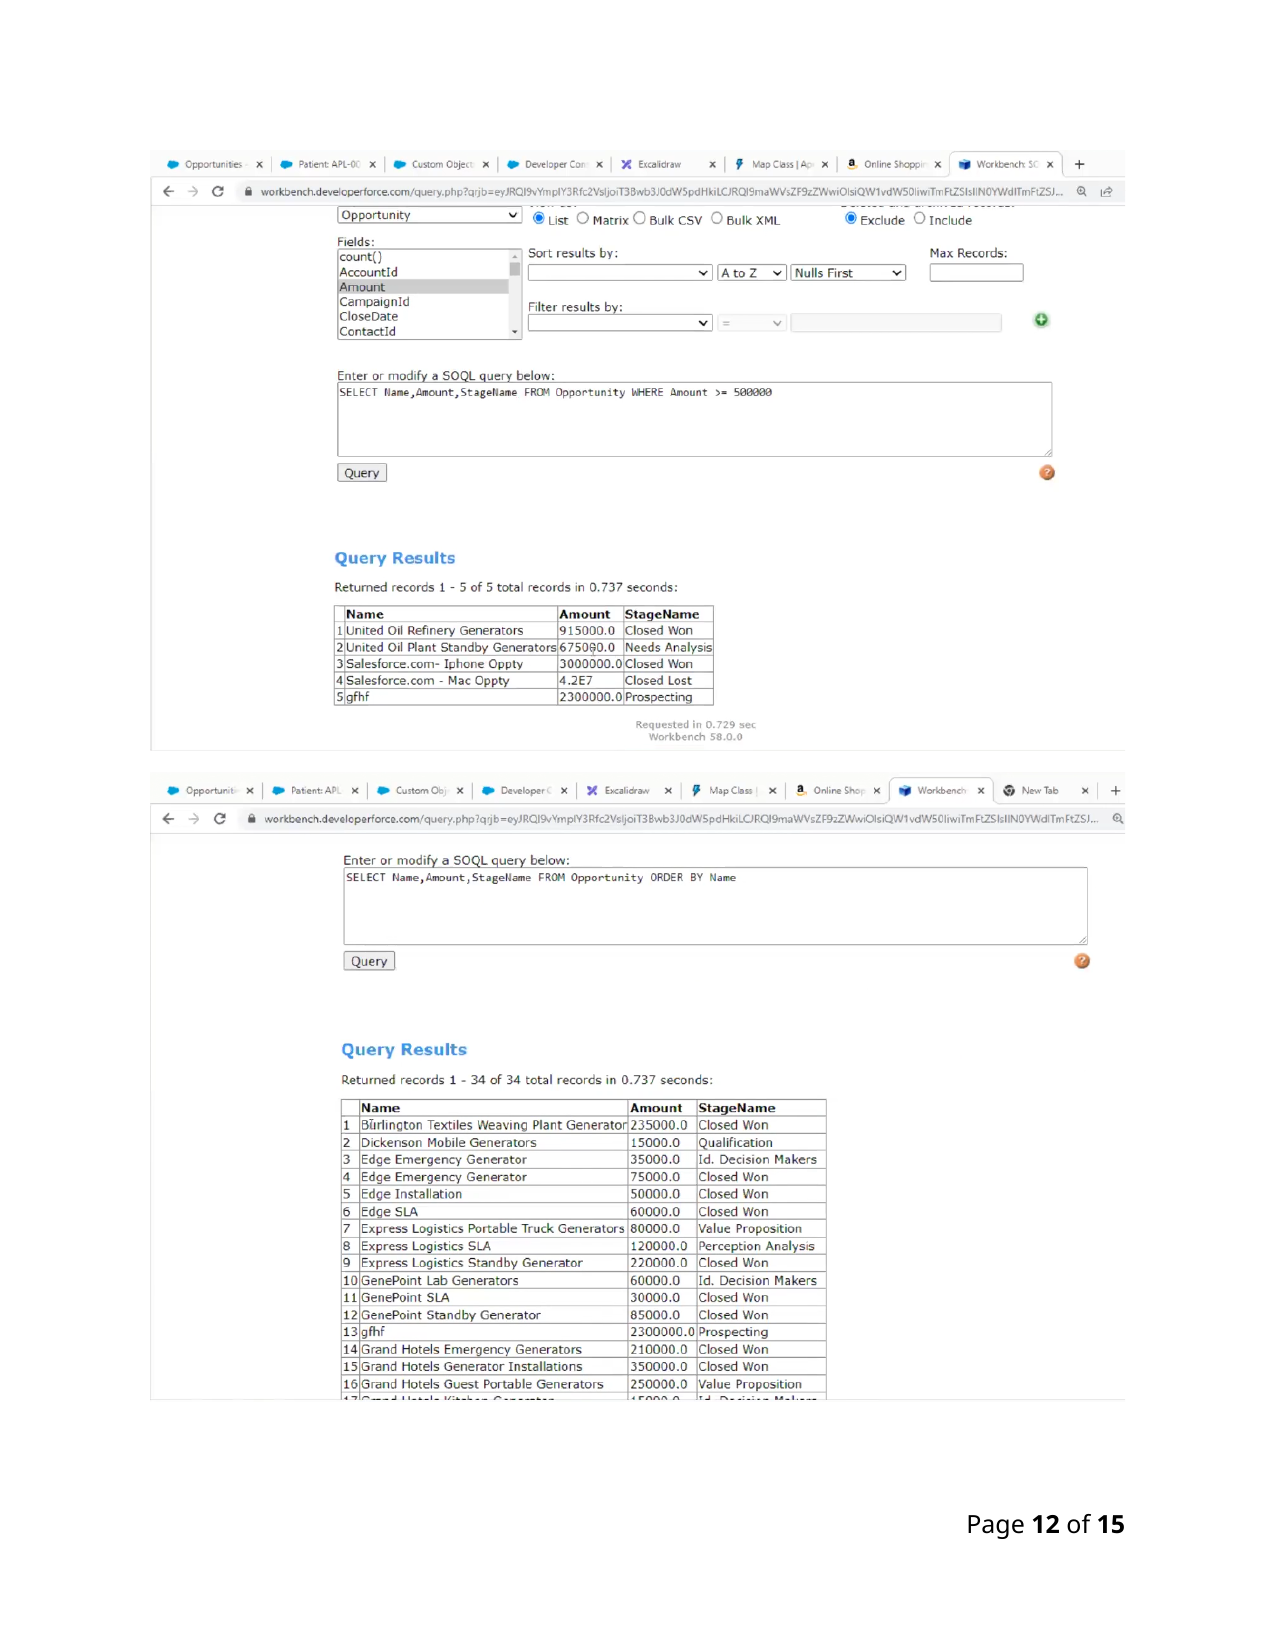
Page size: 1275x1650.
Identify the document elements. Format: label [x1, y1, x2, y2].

picture [150, 150, 1125, 751]
picture [150, 772, 1125, 1402]
